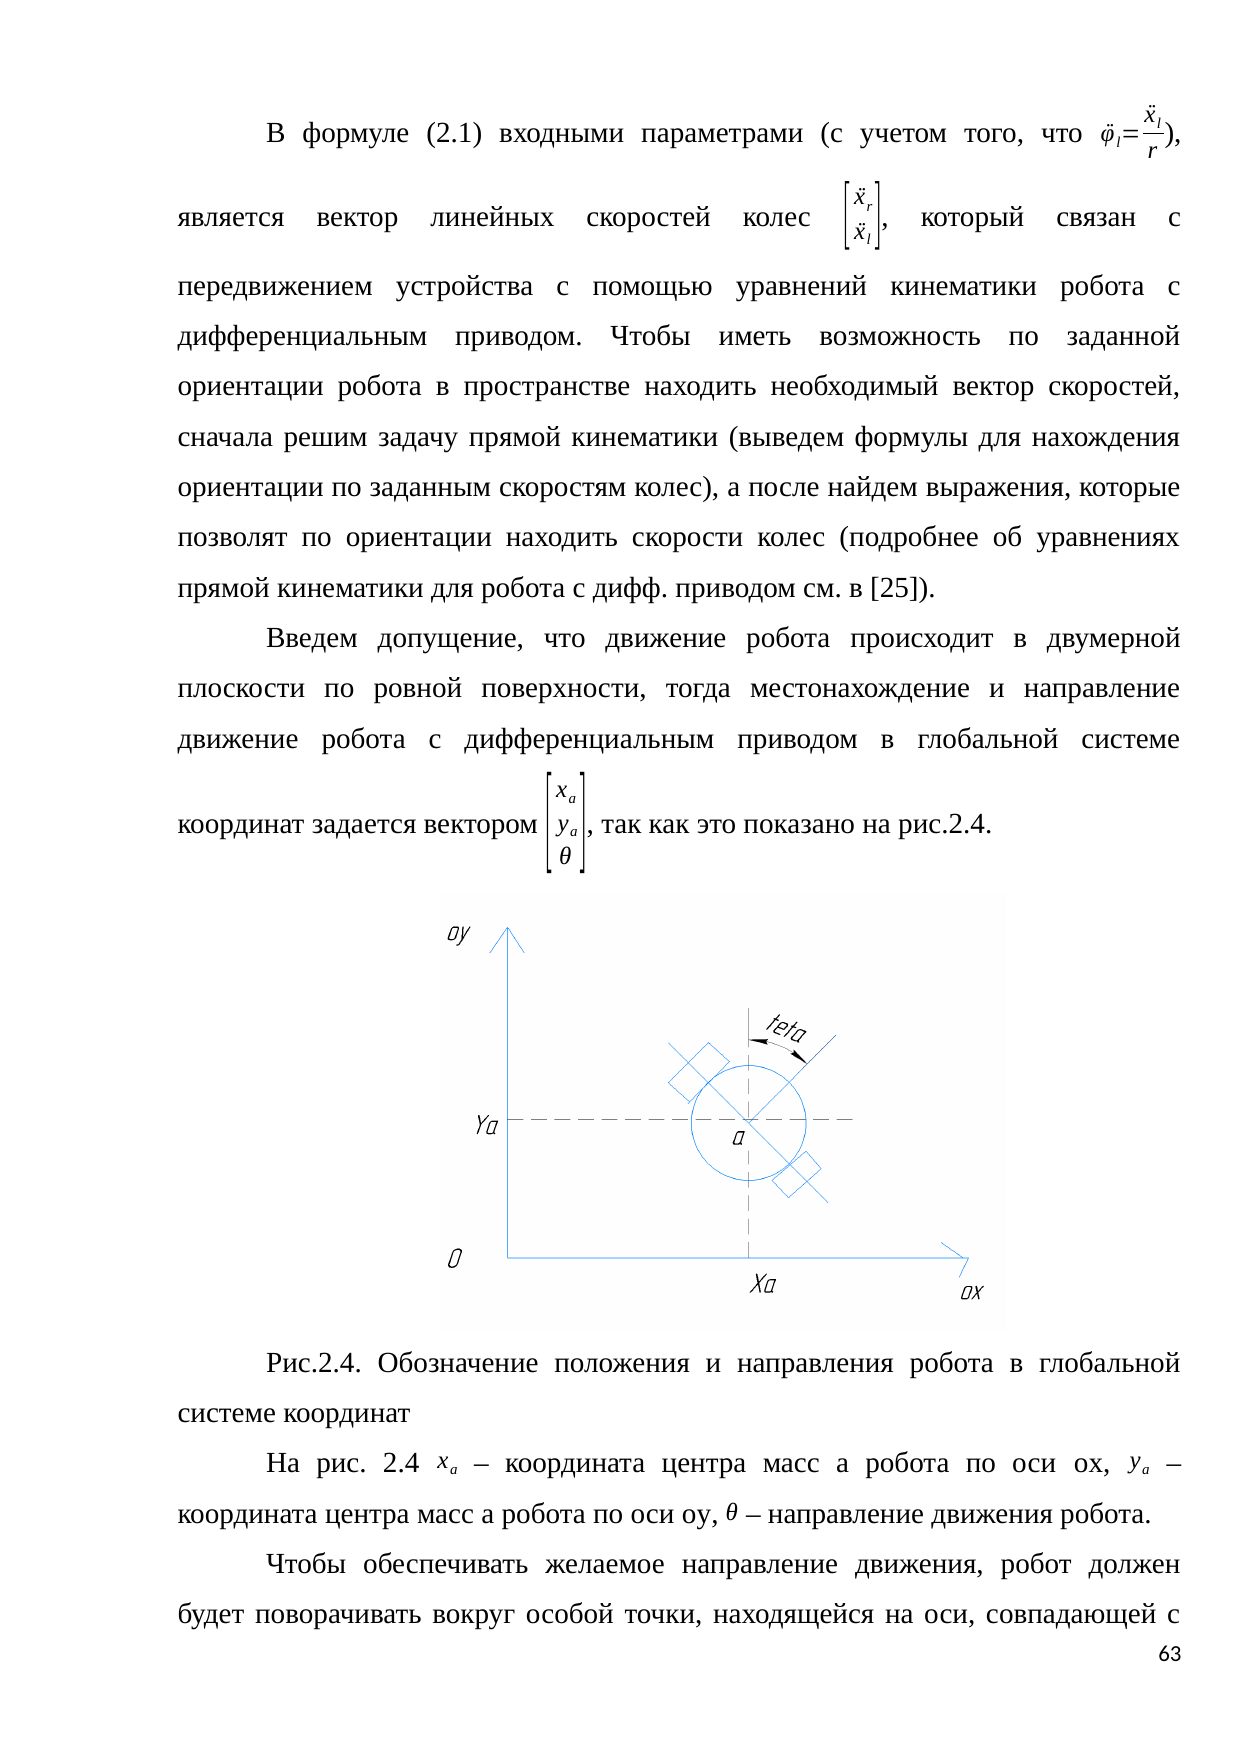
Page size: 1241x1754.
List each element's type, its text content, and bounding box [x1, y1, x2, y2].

picture [441, 891, 1006, 1331]
text Рис.2.4. Обозначение положения и направления робота в глобальной системе координат [177, 1345, 1181, 1429]
text Введем допущение, что движение робота происходит в двумерной плоскости по ровной поверхности, тогда местонахождение и направление движение робота с дифференциальным приводом в глобальной системе координат задается вектором , так как это показано на рис.2.4. [177, 620, 1181, 875]
text В формуле (2.1) входными параметрами (с учетом того, что ), является вектор линейных скоростей колес , который связан с передвижением устройства с помощью уравнений кинематики робота с дифференциальным приводом. Чтобы иметь возможность по заданной ориентации робота в пространстве находить необходимый вектор скоростей, сначала решим задачу прямой кинематики (выведем формулы для нахождения ориентации по заданным скоростям колес), а после найдем выражения, которые позволят по ориентации находить скорости колес (подробнее об уравнениях прямой кинематики для робота с дифф. приводом см. в [25]). [177, 100, 1181, 603]
text На рис. 2.4 – координата центра масс а робота по оси ox, – координата центра масс а робота по оси оy, – направление движения робота. [177, 1446, 1181, 1529]
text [177, 1546, 1181, 1630]
